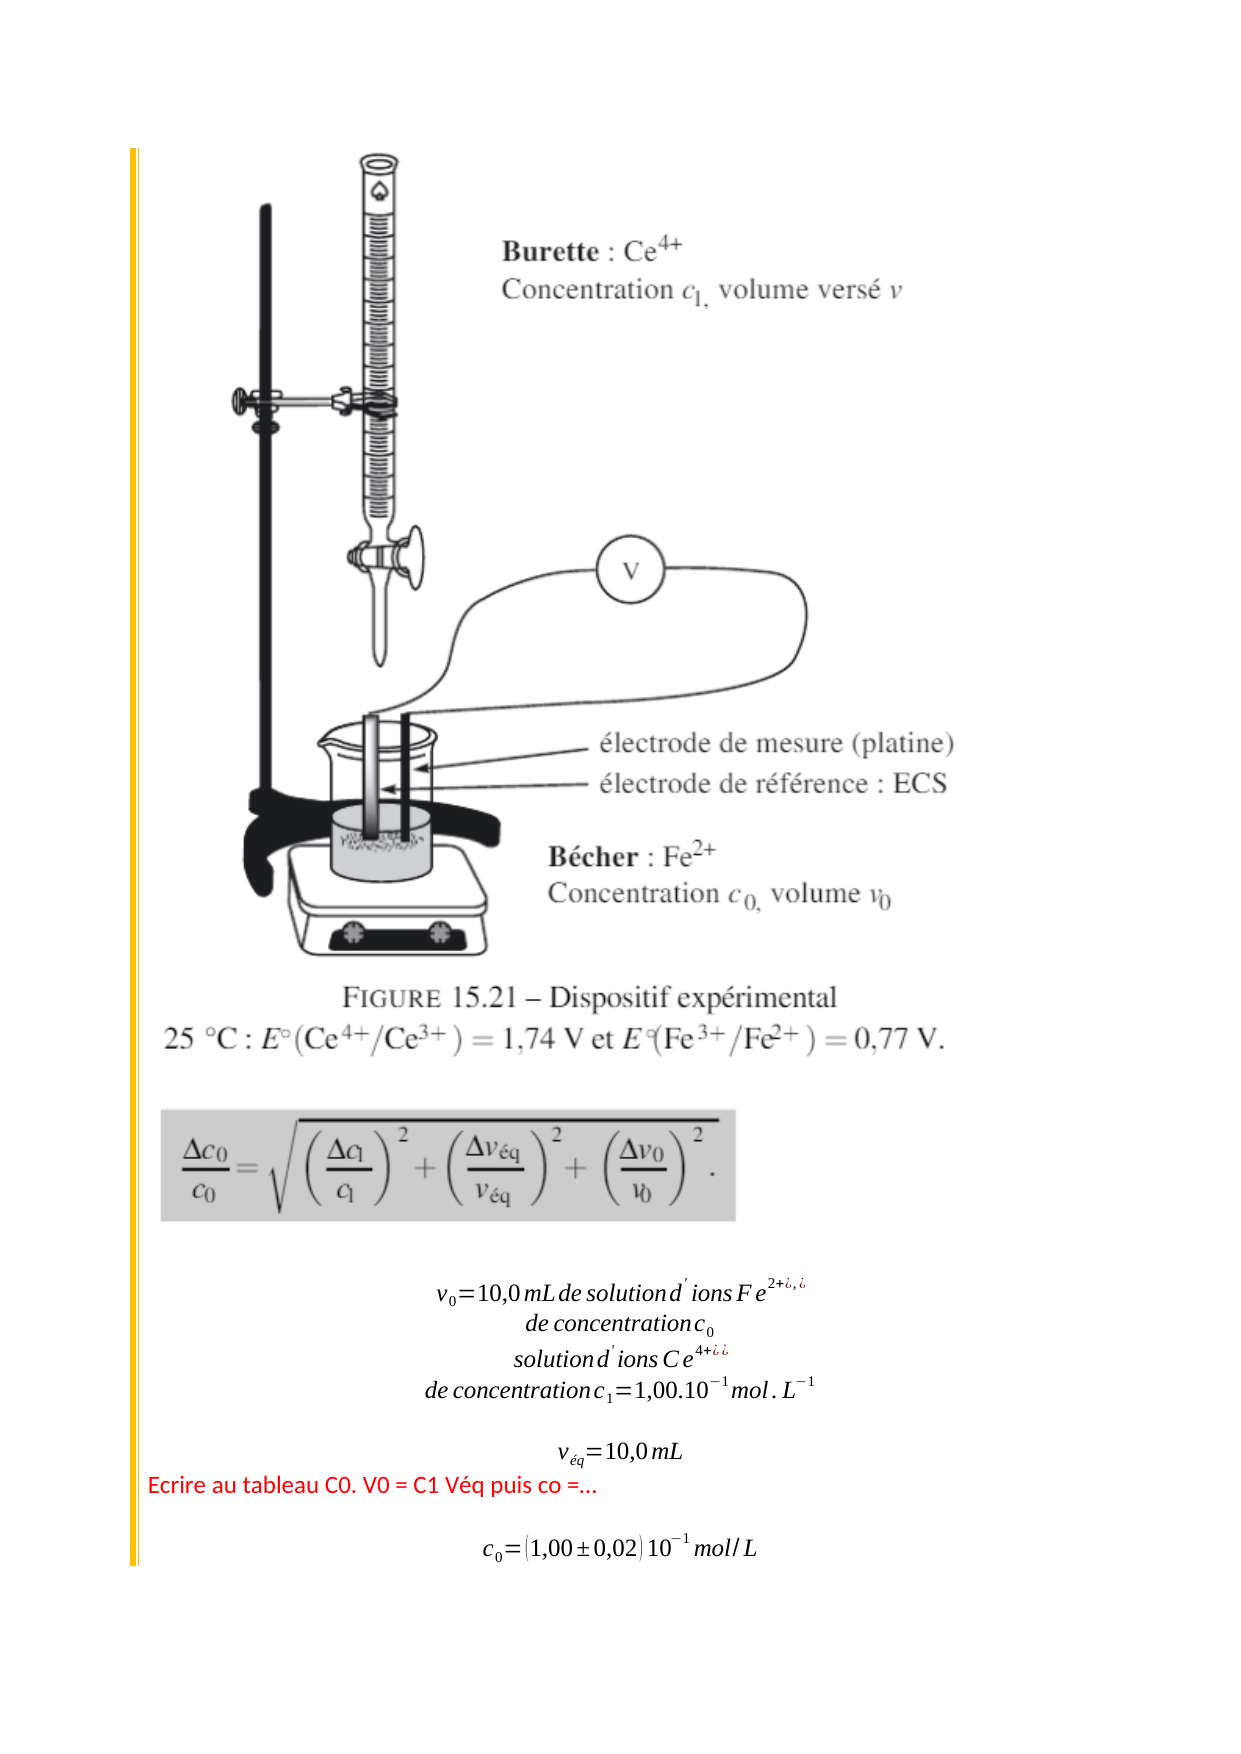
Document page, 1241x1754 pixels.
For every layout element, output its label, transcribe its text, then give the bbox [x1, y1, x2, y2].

picture [147, 1098, 747, 1234]
text Ecrire au tableau C0. V0 = C1 Véq puis co =… [148, 1469, 1093, 1499]
picture [147, 147, 989, 1071]
